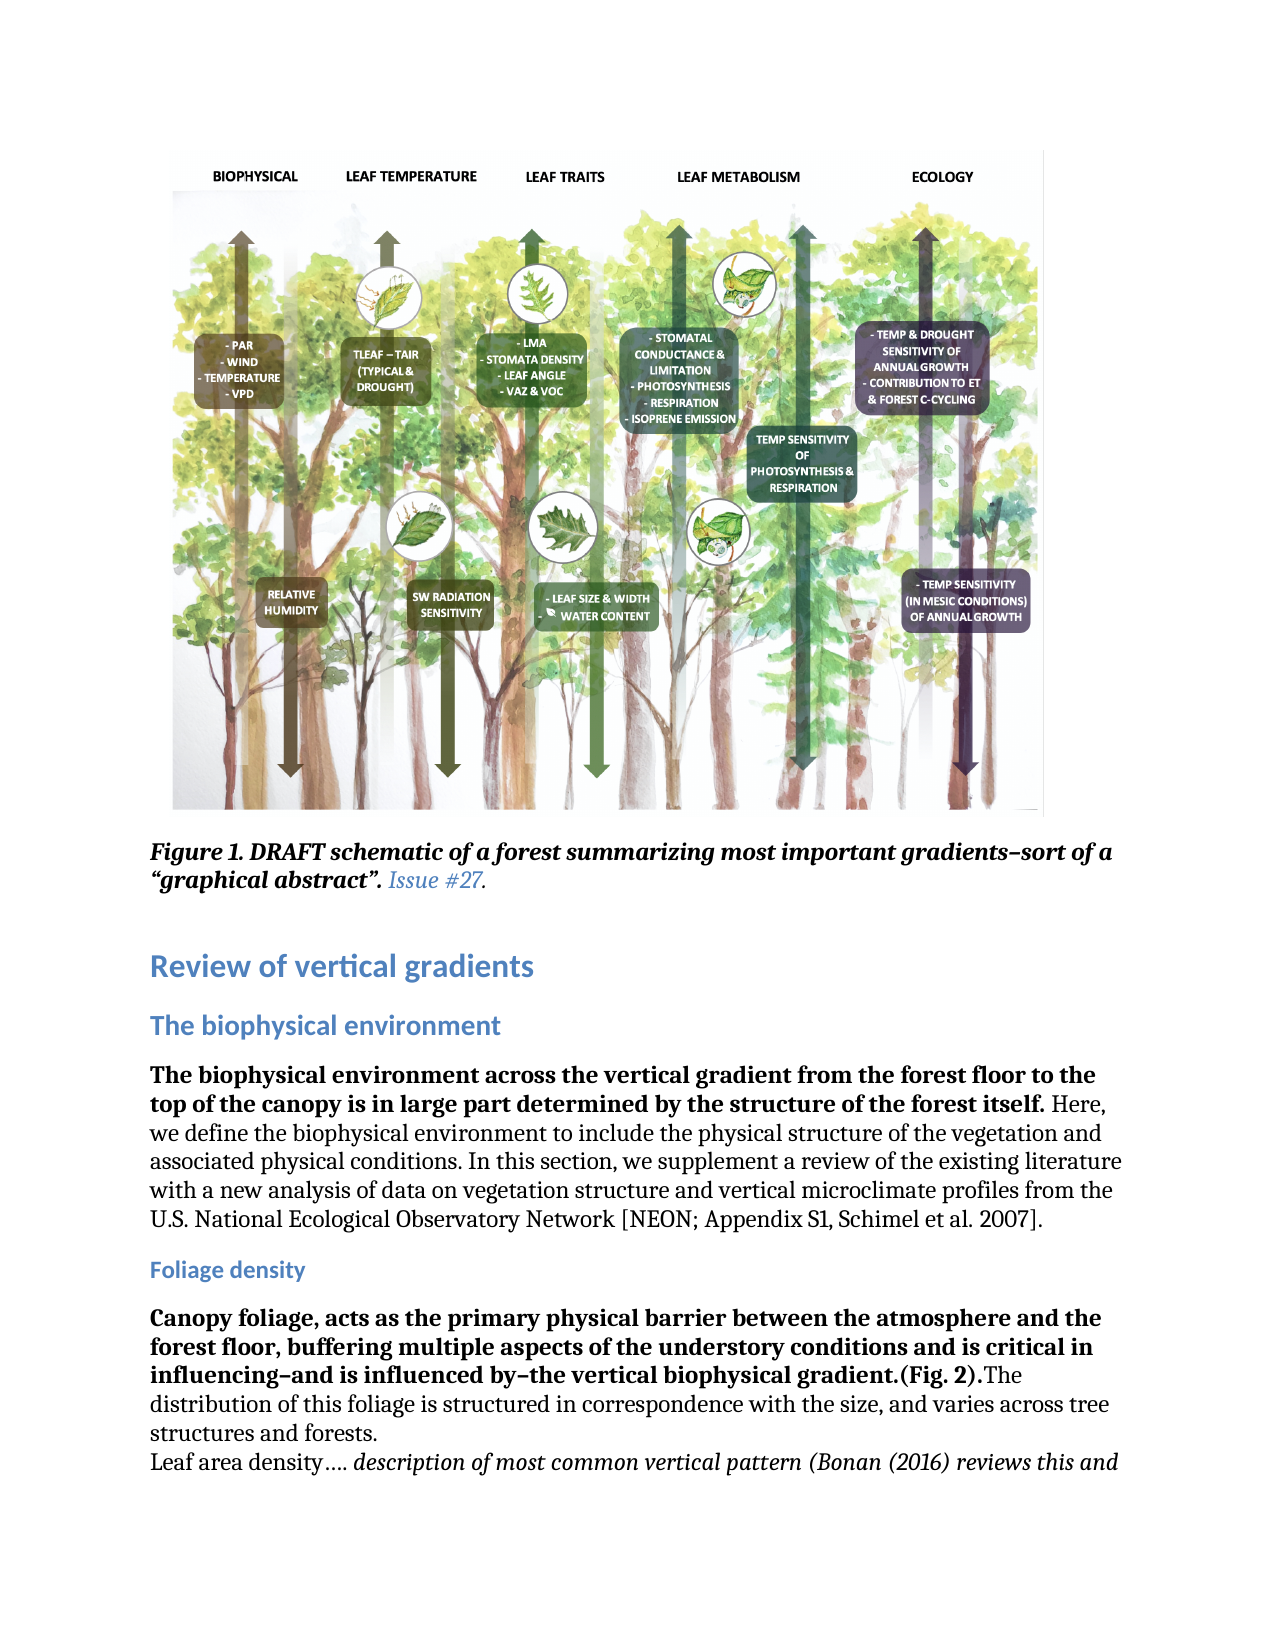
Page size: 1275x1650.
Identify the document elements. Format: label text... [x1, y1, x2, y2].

subtitle Review of vertical gradients [150, 945, 1125, 986]
text Figure 1. DRAFT schematic of a forest summarizing most important gradients–sort of a “graphical abstract”. Issue #27. [150, 838, 1125, 895]
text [150, 1304, 1125, 1476]
text The biophysical environment across the vertical gradient from the forest floor to the top of the canopy is in large part determined by the structure of the forest itself. Here, we define the biophysical environment to include the physical structure of the vegetation and associated physical conditions. In this section, we supplement a review of the existing literature with a new analysis of data on vegetation structure and vertical microclimate profiles from the U.S. National Ecological Observatory Network [NEON; Appendix S1, Schimel et al. 2007]. [150, 1061, 1125, 1233]
subtitle Foliage density [150, 1254, 1125, 1285]
picture [168, 150, 1044, 817]
subtitle The biophysical environment [150, 1007, 1125, 1042]
